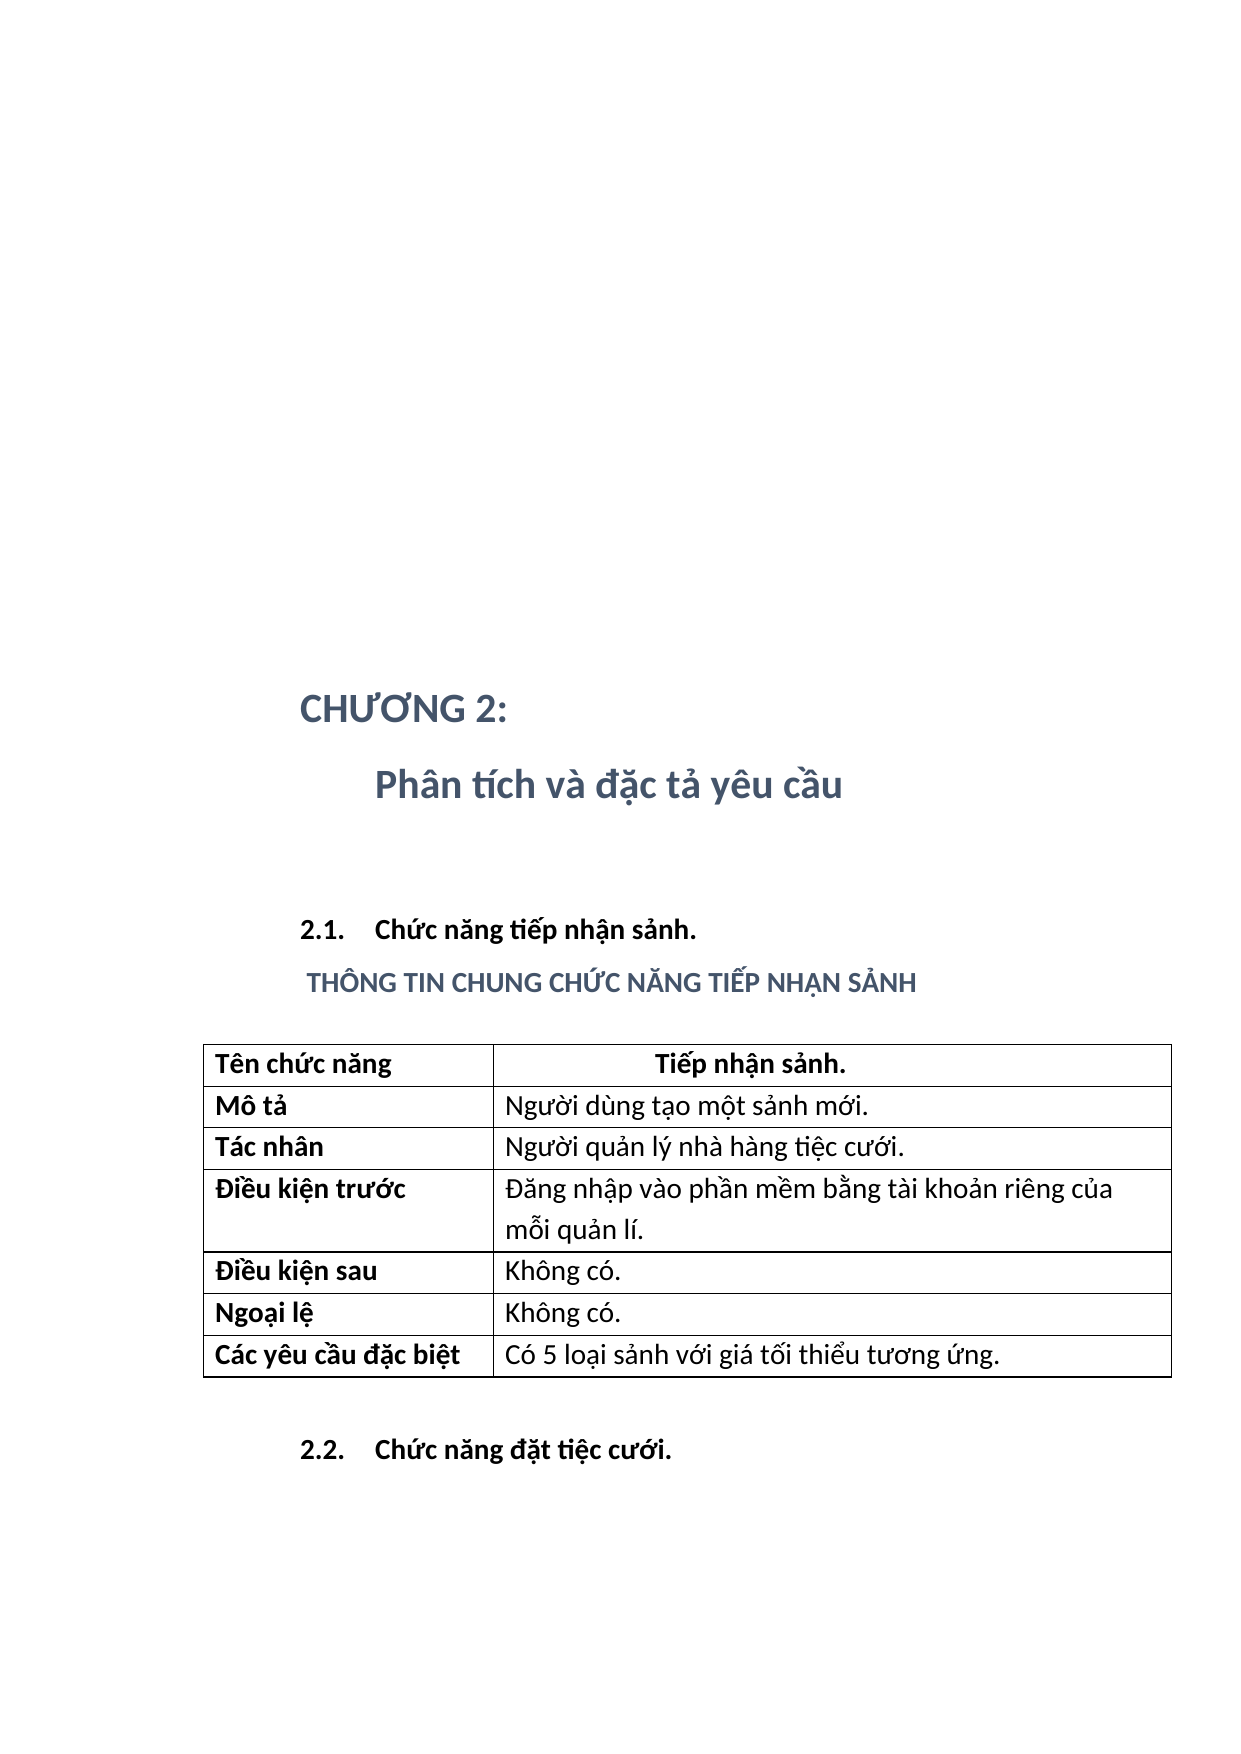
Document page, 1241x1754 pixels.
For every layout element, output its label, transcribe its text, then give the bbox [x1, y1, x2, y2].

table_header Tên chức năng [204, 1045, 493, 1086]
text THÔNG TIN CHUNG CHỨC NĂNG TIẾP NHẬN SẢNH [225, 964, 1090, 1000]
table_cell Tác nhân [204, 1128, 493, 1169]
table_cell Người quản lý nhà hàng tiệc cưới. [494, 1128, 1171, 1169]
table_cell Mô tả [204, 1087, 493, 1127]
table_cell Các yêu cầu đặc biệt [204, 1336, 493, 1376]
text CHƯƠNG 2: [300, 682, 1090, 733]
table_header Tiếp nhận sảnh. [494, 1045, 1171, 1086]
table_cell Đăng nhập vào phần mềm bằng tài khoản riêng của mỗi quản lí. [494, 1170, 1171, 1251]
table_cell Có 5 loại sảnh với giá tối thiểu tương ứng. [494, 1336, 1171, 1376]
table_cell Không có. [494, 1253, 1171, 1293]
table_cell Điều kiện sau [204, 1253, 493, 1293]
table_cell Người dùng tạo một sảnh mới. [494, 1087, 1171, 1127]
text 2.2. Chức năng đặt tiệc cưới. [225, 1431, 1090, 1467]
text 2.1. Chức năng tiếp nhận sảnh. [225, 911, 1090, 947]
table_cell Điều kiện trước [204, 1170, 493, 1251]
table_cell Không có. [494, 1294, 1171, 1335]
table_cell Ngoại lệ [204, 1294, 493, 1335]
text Phân tích và đặc tả yêu cầu [300, 758, 1090, 809]
